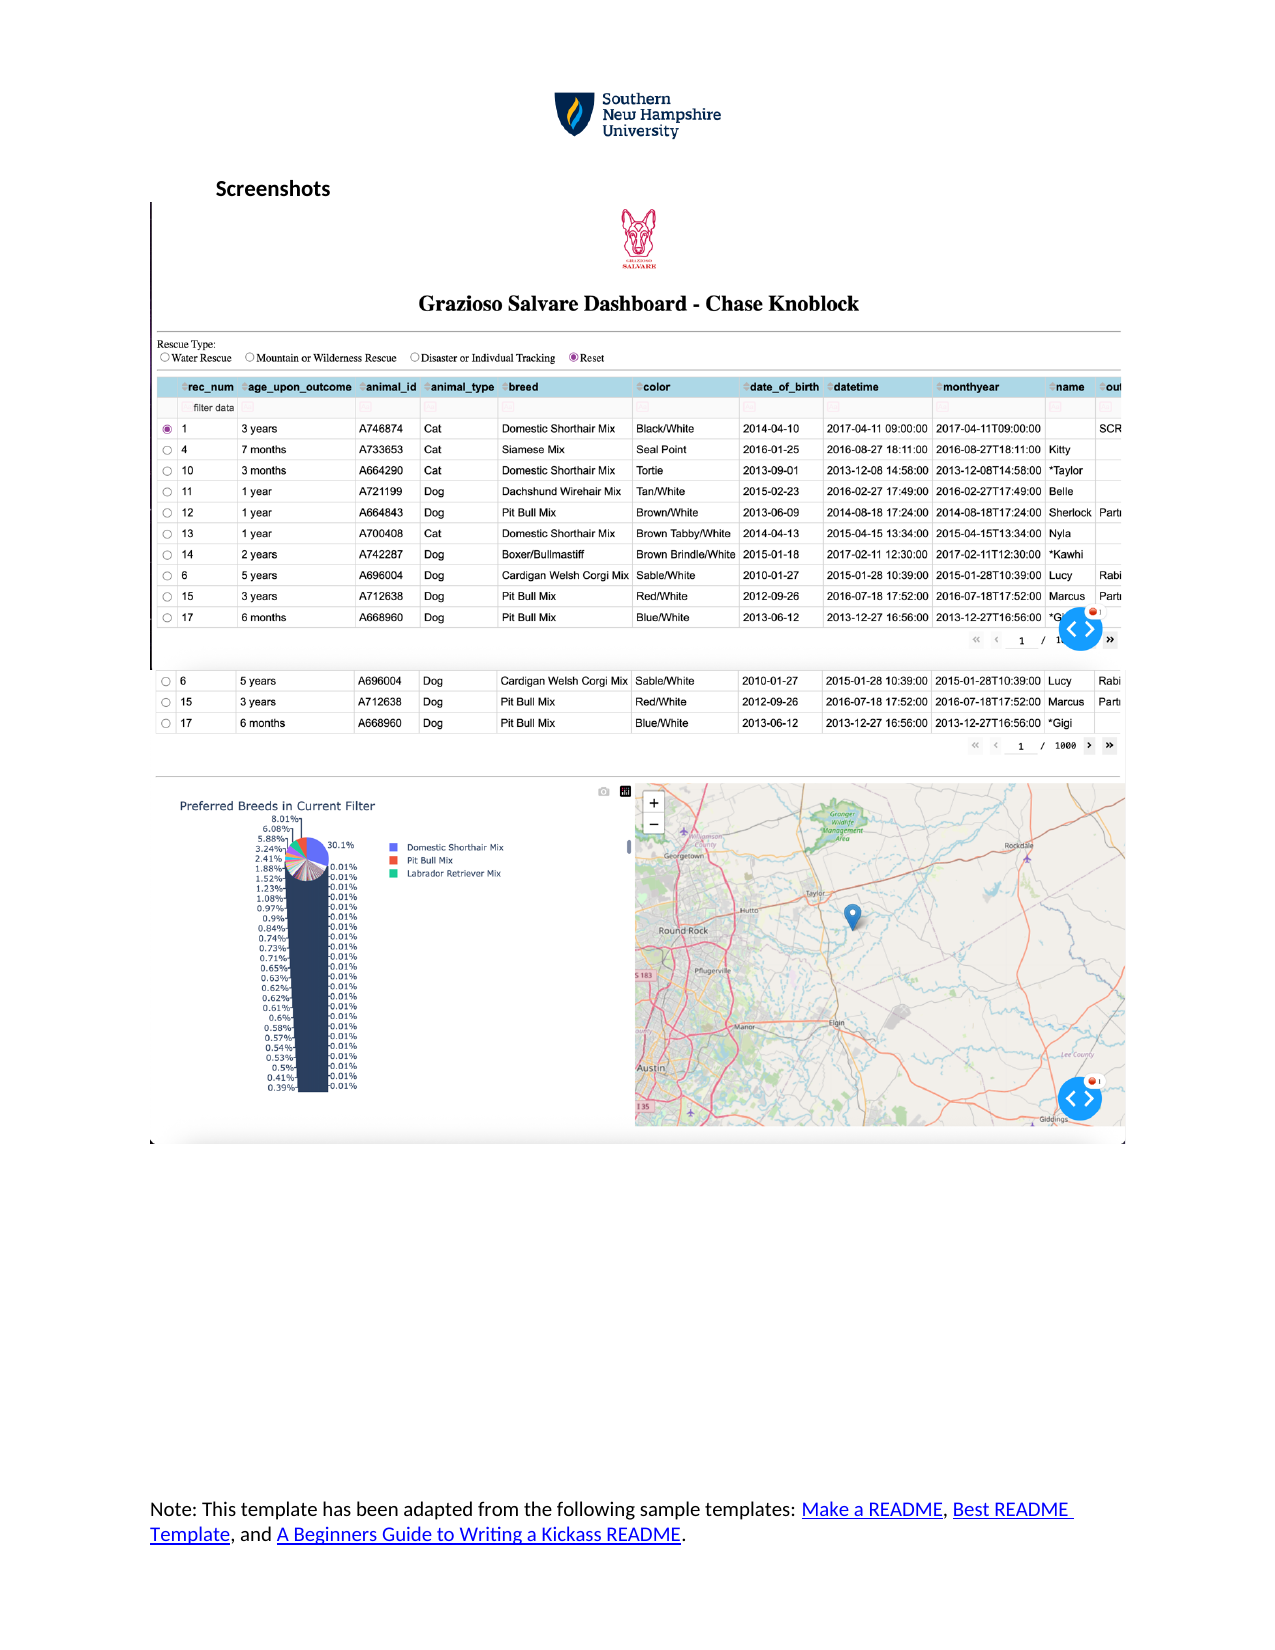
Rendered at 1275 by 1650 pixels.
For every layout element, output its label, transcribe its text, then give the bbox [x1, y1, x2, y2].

picture [150, 202, 1125, 1144]
picture [546, 75, 729, 154]
subtitle Screenshots [150, 174, 1125, 202]
